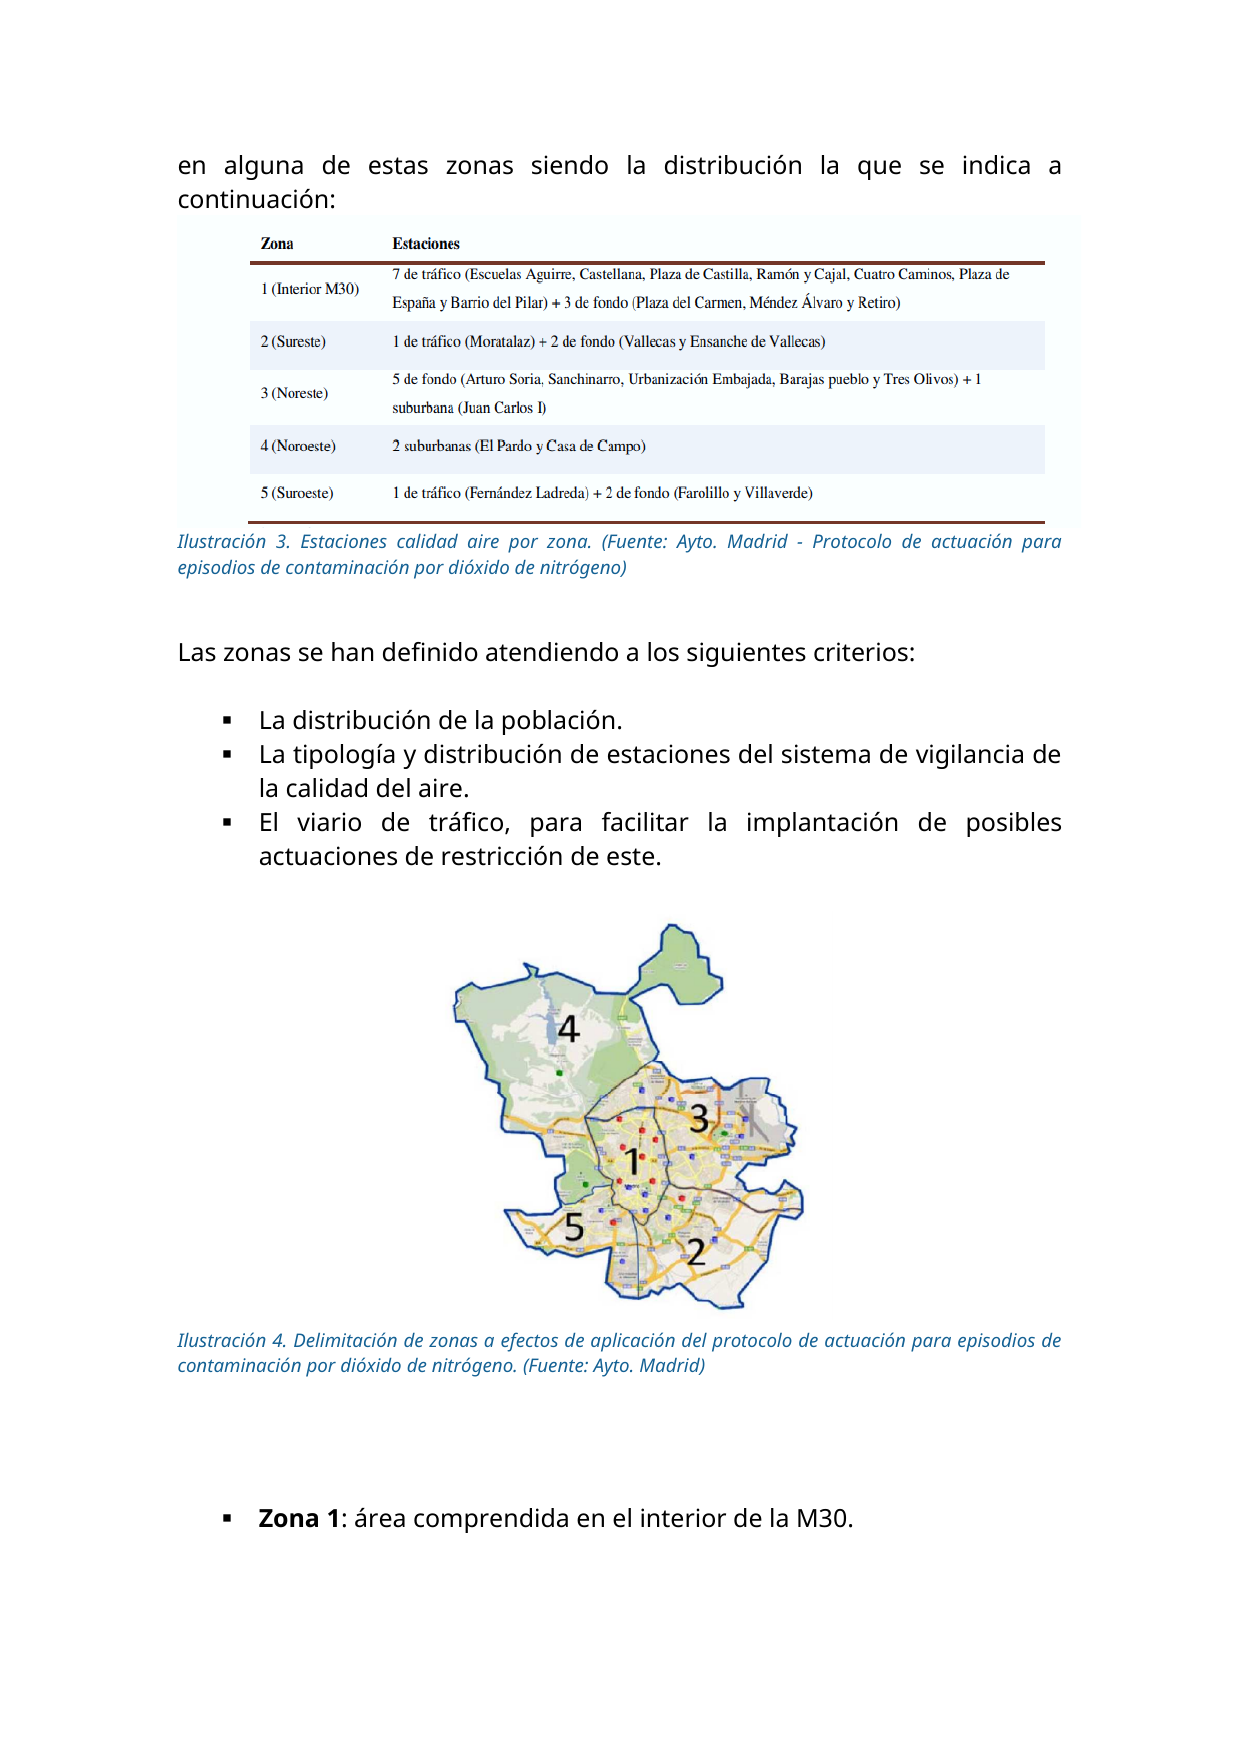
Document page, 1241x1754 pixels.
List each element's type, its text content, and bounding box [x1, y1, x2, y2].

list La tipología y distribución de estaciones del sistema de vigilancia de la calidad del aire. [221, 737, 1063, 805]
list Zona 1: área comprendida en el interior de la M30. [221, 1501, 1063, 1535]
text Las zonas se han definido atendiendo a los siguientes criterios: [177, 634, 1063, 668]
picture [177, 215, 1082, 528]
list La distribución de la población. [221, 702, 1063, 737]
list El viario de tráfico, para facilitar la implantación de posibles actuaciones de restricción de este. [221, 805, 1063, 873]
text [177, 148, 1063, 215]
picture [177, 906, 1053, 1327]
